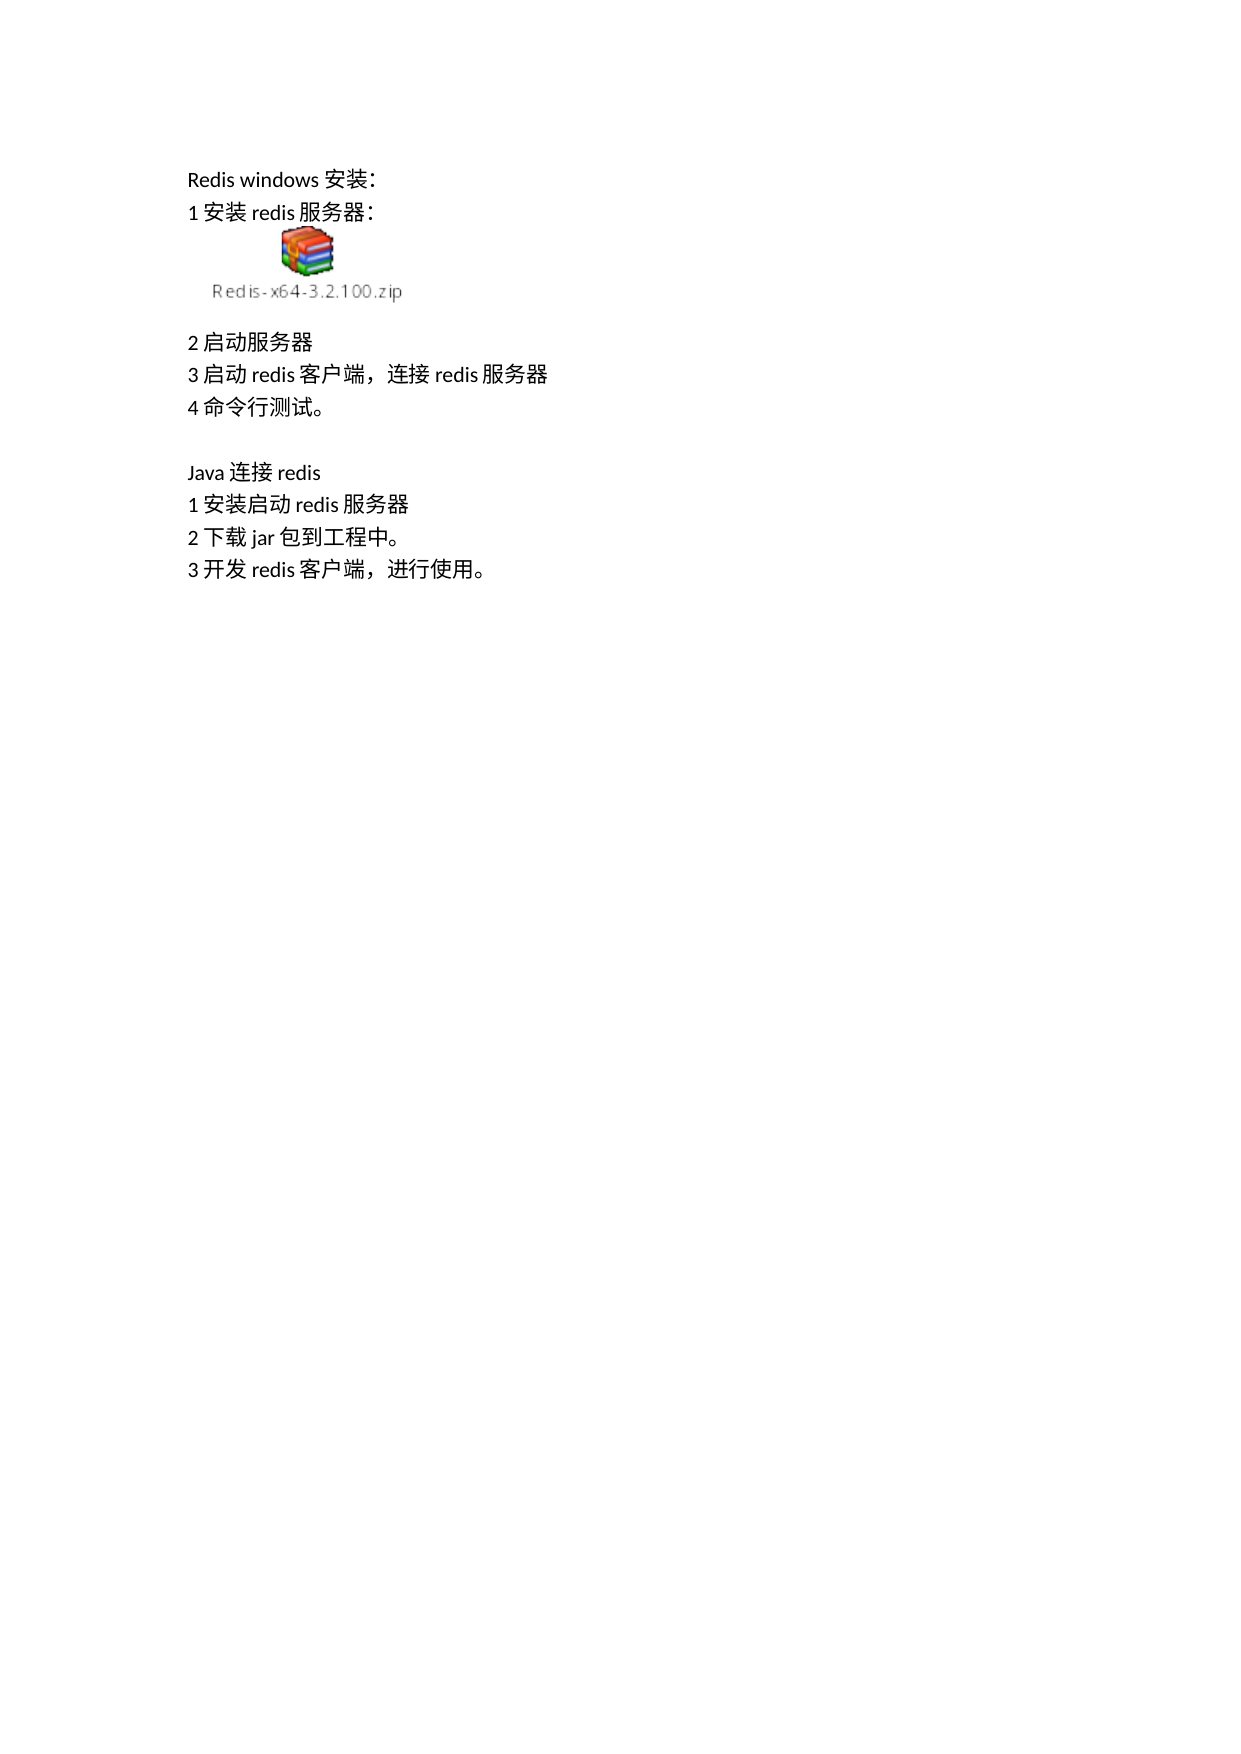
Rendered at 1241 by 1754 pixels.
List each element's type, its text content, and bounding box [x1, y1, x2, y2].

text 4 命令行测试。 [187, 389, 1053, 422]
text 1 安装启动redis服务器 [187, 487, 1053, 519]
text 3 启动redis客户端，连接redis服务器 [187, 357, 1053, 389]
text 2 启动服务器 [187, 324, 1053, 357]
text 2 下载jar包到工程中。 [187, 519, 1053, 552]
text 1 安装redis服务器： [187, 194, 1053, 227]
text Redis windows 安装： [187, 162, 1053, 194]
text 3 开发redis客户端，进行使用。 [187, 552, 1053, 584]
text Java连接redis [187, 454, 1053, 487]
